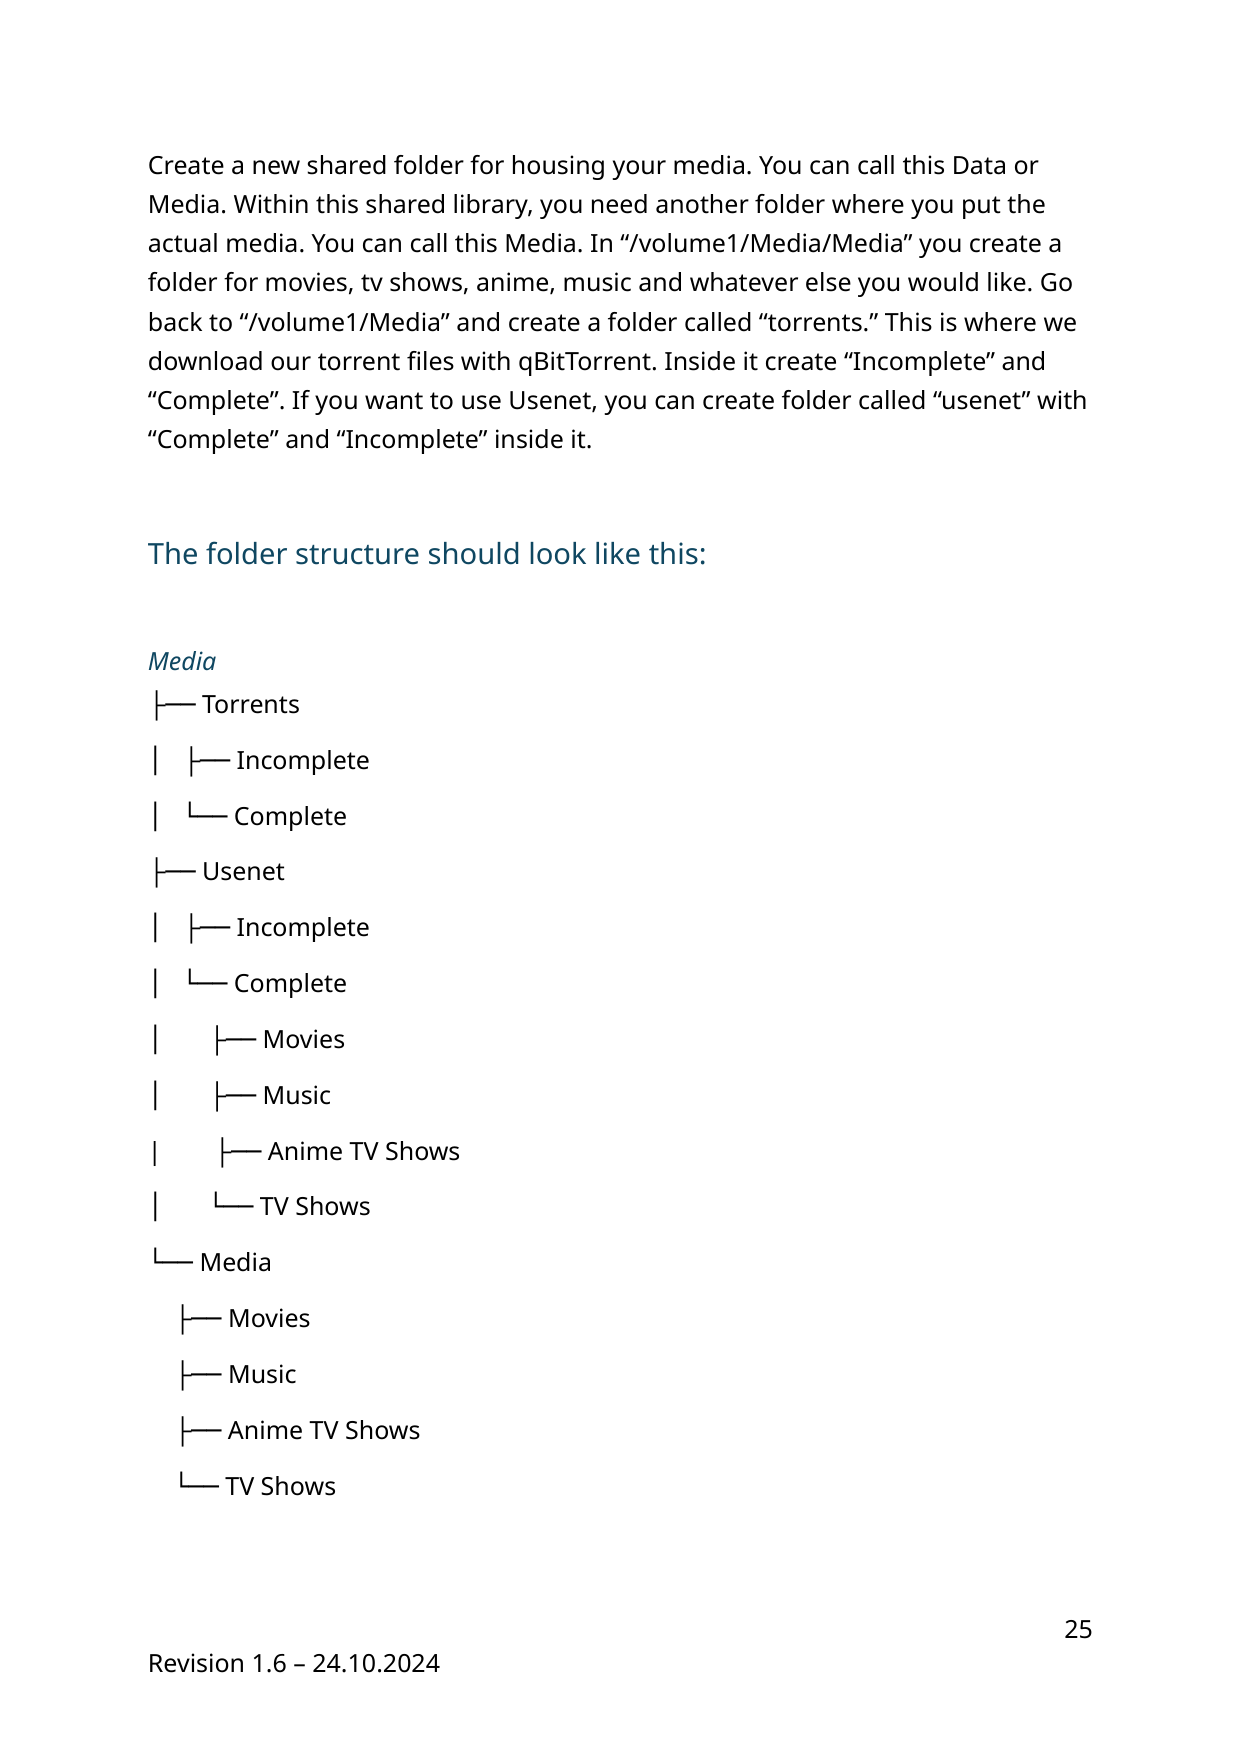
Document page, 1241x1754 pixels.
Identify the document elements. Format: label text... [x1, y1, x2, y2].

text │ └── Complete [148, 798, 1093, 832]
text └── Media [148, 1245, 1093, 1279]
text └── TV Shows [148, 1468, 1093, 1502]
subtitle Media [148, 643, 1093, 677]
text │ ├── Incomplete [148, 910, 1093, 944]
text ├── Anime TV Shows [148, 1412, 1093, 1446]
text │ ├── Music [148, 1077, 1093, 1111]
text Create a new shared folder for housing your media. You can call this Data or Media. Within this shared library, you need another folder where you put the actual media. You can call this Media. In “/volume1/Media/Media” you create a folder for movies, tv shows, anime, music and whatever else you would like. Go back to “/volume1/Media” and create a folder called “torrents.” This is where we download our torrent files with qBitTorrent. Inside it create “Incomplete” and “Complete”. If you want to use Usenet, you can create folder called “usenet” with “Complete” and “Incomplete” inside it. [148, 148, 1093, 456]
text │ ├── Incomplete [148, 742, 1093, 776]
subtitle The folder structure should look like this: [148, 533, 1093, 573]
text │ └── TV Shows [148, 1189, 1093, 1223]
text ├── Music [148, 1357, 1093, 1391]
text ├── Movies [148, 1301, 1093, 1335]
text │ └── Complete [148, 966, 1093, 1000]
text │ ├── Movies [148, 1022, 1093, 1056]
text ├── Usenet [148, 854, 1093, 888]
text | ├── Anime TV Shows [148, 1133, 1093, 1167]
text ├── Torrents [148, 687, 1093, 721]
